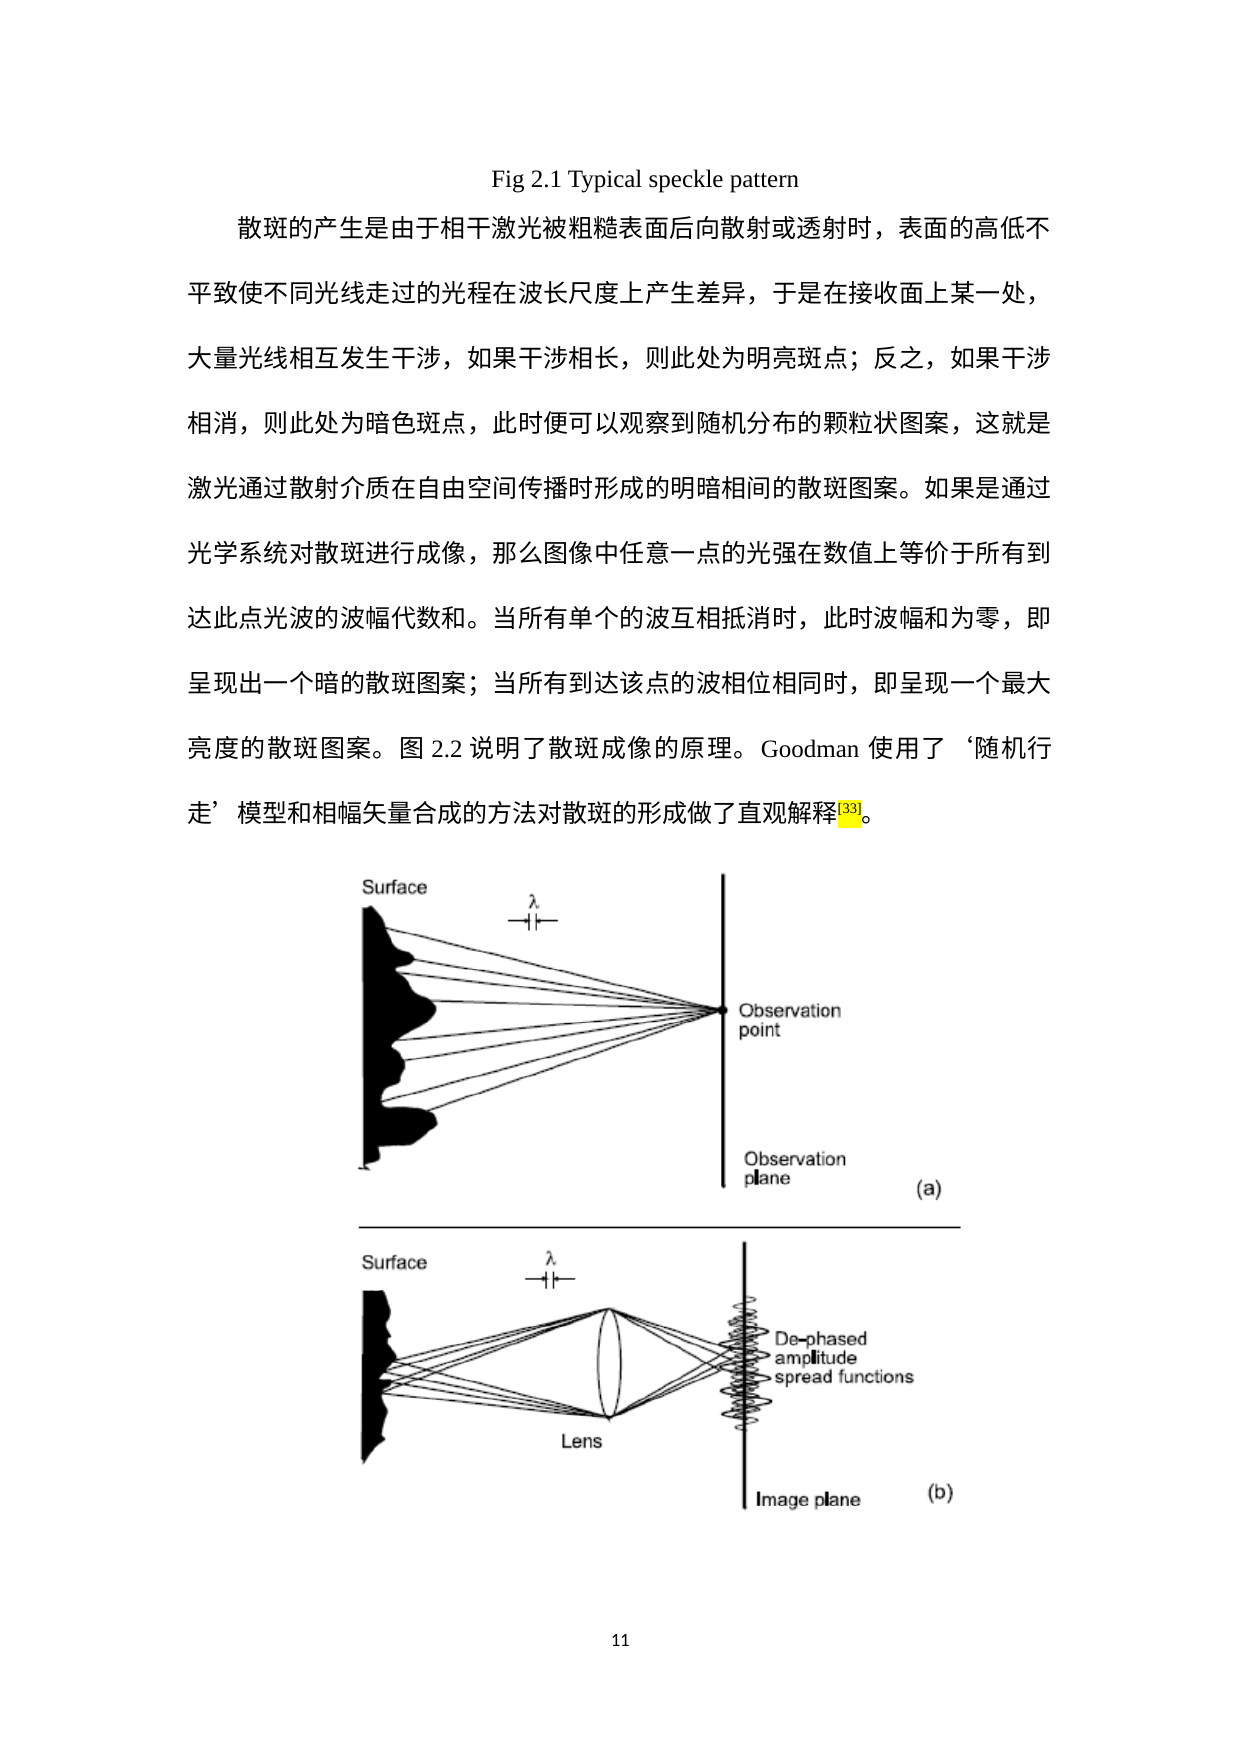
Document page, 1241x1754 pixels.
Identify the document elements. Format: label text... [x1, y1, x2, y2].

picture [319, 844, 972, 1541]
text 散斑的产生是由于相干激光被粗糙表面后向散射或透射时，表面的高低不平致使不同光线走过的光程在波长尺度上产生差异，于是在接收面上某一处，大量光线相互发生干涉，如果干涉相长，则此处为明亮斑点；反之，如果干涉相消，则此处为暗色斑点，此时便可以观察到随机分布的颗粒状图案，这就是激光通过散射介质在自由空间传播时形成的明暗相间的散斑图案。如果是通过光学系统对散斑进行成像，那么图像中任意一点的光强在数值上等价于所有到达此点光波的波幅代数和。当所有单个的波互相抵消时，此时波幅和为零，即呈现出一个暗的散斑图案；当所有到达该点的波相位相同时，即呈现一个最大亮度的散斑图案。图2.2说明了散斑成像的原理。Goodman 使用了‘随机行走’模型和相幅矢量合成的方法对散斑的形成做了直观解释[33]。 [187, 194, 1053, 844]
text Fig 2.1 Typical speckle pattern [187, 162, 1053, 194]
